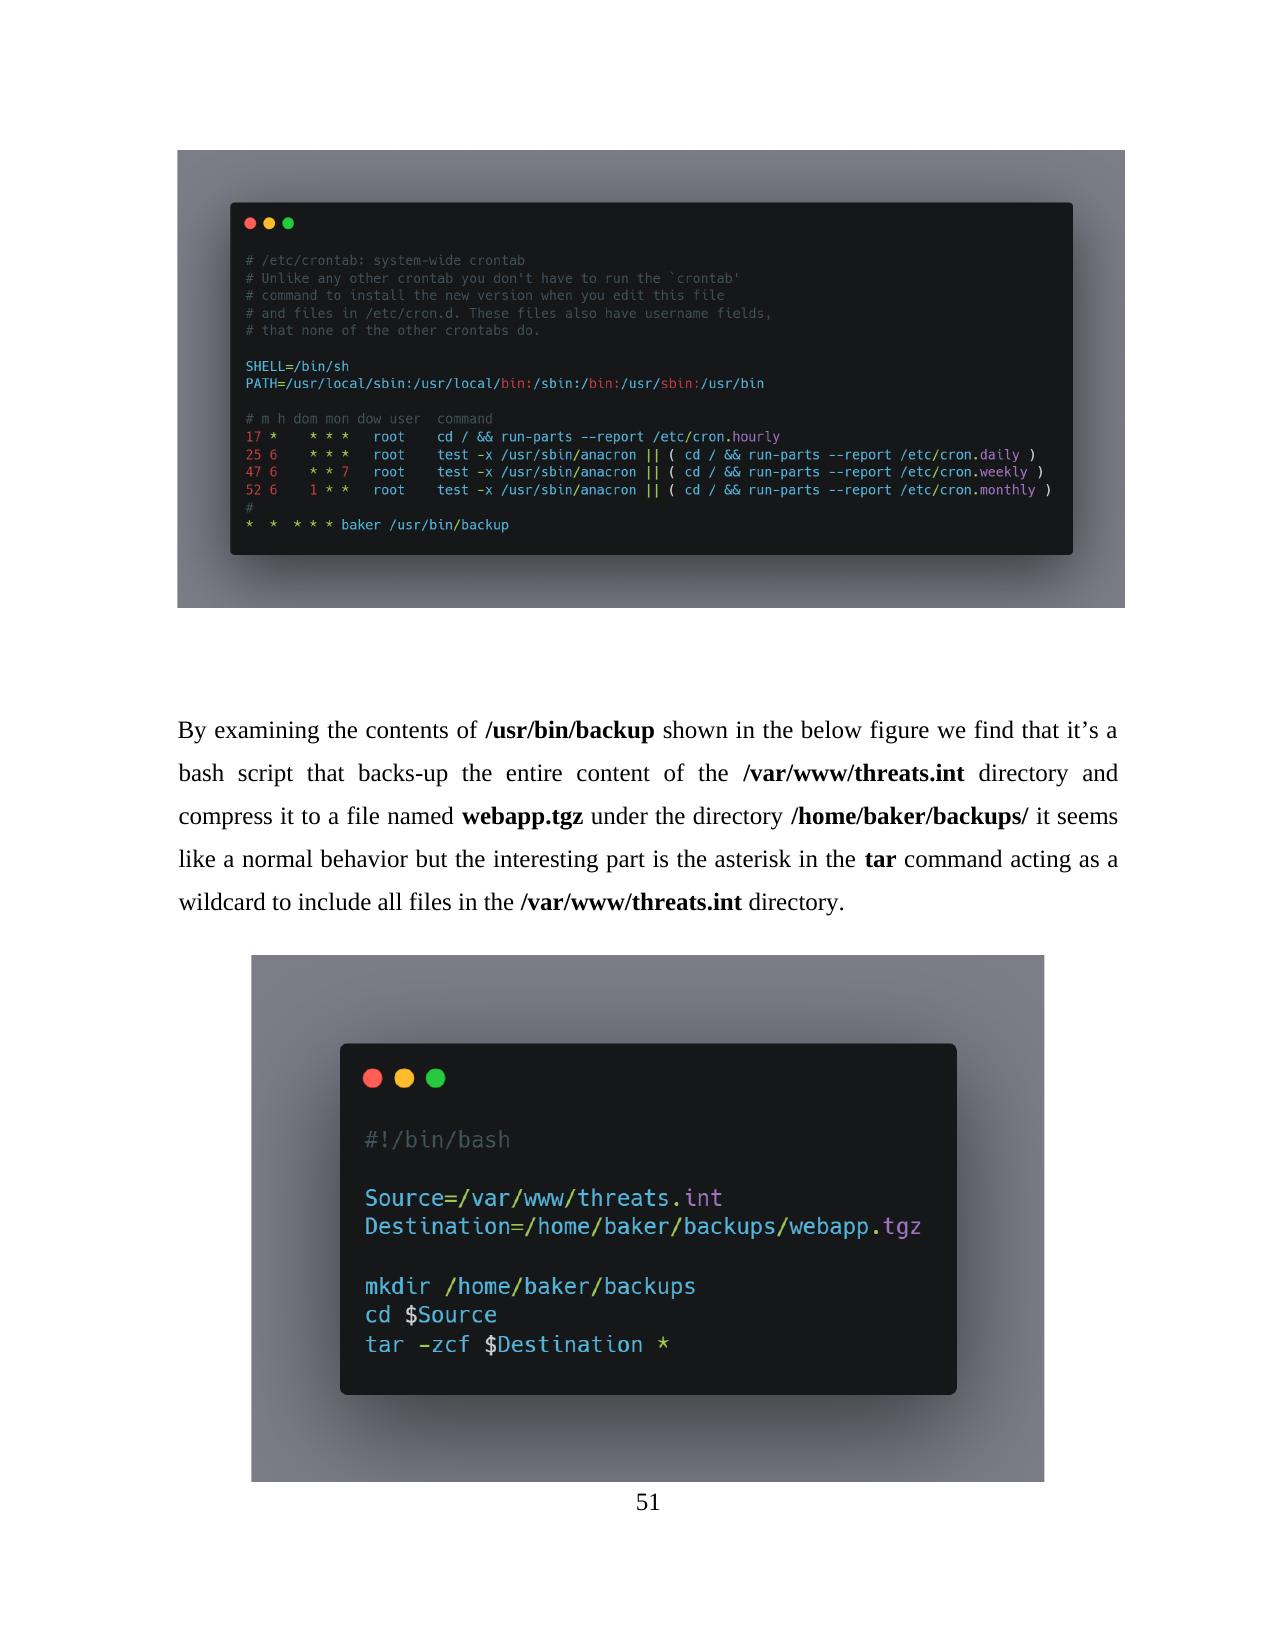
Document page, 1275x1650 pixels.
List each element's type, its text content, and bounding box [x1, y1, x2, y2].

picture [177, 150, 1125, 608]
text By examining the contents of /usr/bin/backup shown in the below figure we find that it’s a bash script that backs-up the entire content of the /var/www/threats.int directory and compress it to a file named webapp.tgz under the directory /home/baker/backups/ it seems like a normal behavior but the interesting part is the asterisk in the tar command acting as a wildcard to include all files in the /var/www/threats.int directory. [177, 715, 1118, 916]
picture [251, 955, 1045, 1482]
